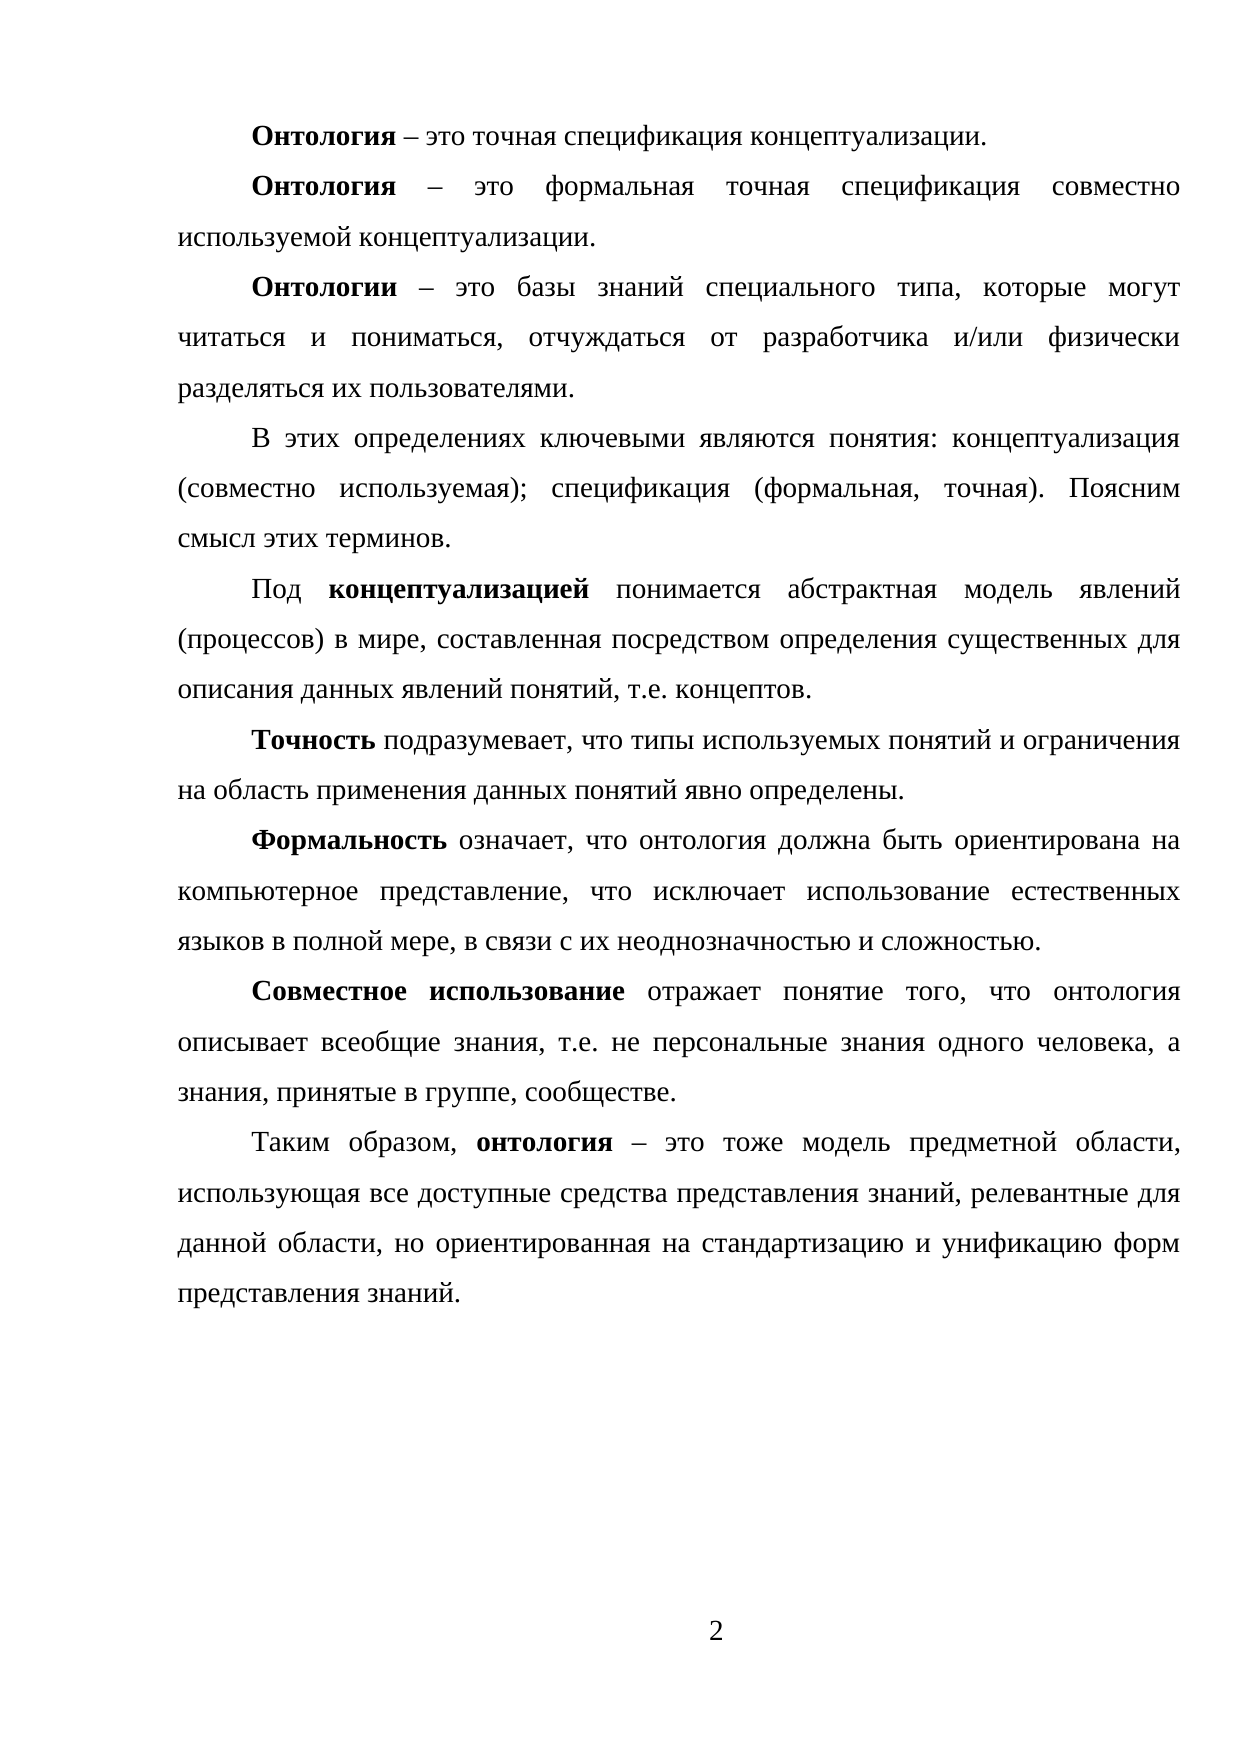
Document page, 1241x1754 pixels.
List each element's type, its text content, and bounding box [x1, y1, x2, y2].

text В этих определениях ключевыми являются понятия: концептуализация (совместно используемая); спецификация (формальная, точная). Поясним смысл этих терминов. [177, 420, 1181, 554]
text Онтология – это формальная точная спецификация совместно используемой концептуализации. [177, 168, 1181, 252]
text Онтологии – это базы знаний специального типа, которые могут читаться и пониматься, отчуждаться от разработчика и/или физически разделяться их пользователями. [177, 269, 1181, 403]
text Под концептуализацией понимается абстрактная модель явлений (процессов) в мире, составленная посредством определения существенных для описания данных явлений понятий, т.е. концептов. [177, 571, 1181, 705]
text Онтология – это точная спецификация концептуализации. [177, 118, 1181, 152]
text Совместное использование отражает понятие того, что онтология описывает всеобщие знания, т.е. не персональные знания одного человека, а знания, принятые в группе, сообществе. [177, 973, 1181, 1108]
text Формальность означает, что онтология должна быть ориентирована на компьютерное представление, что исключает использование естественных языков в полной мере, в связи с их неоднозначностью и сложностью. [177, 822, 1181, 957]
text Таким образом, онтология – это тоже модель предметной области, использующая все доступные средства представления знаний, релевантные для данной области, но ориентированная на стандартизацию и унификацию форм представления знаний. [177, 1124, 1181, 1309]
text Точность подразумевает, что типы используемых понятий и ограничения на область применения данных понятий явно определены. [177, 722, 1181, 806]
